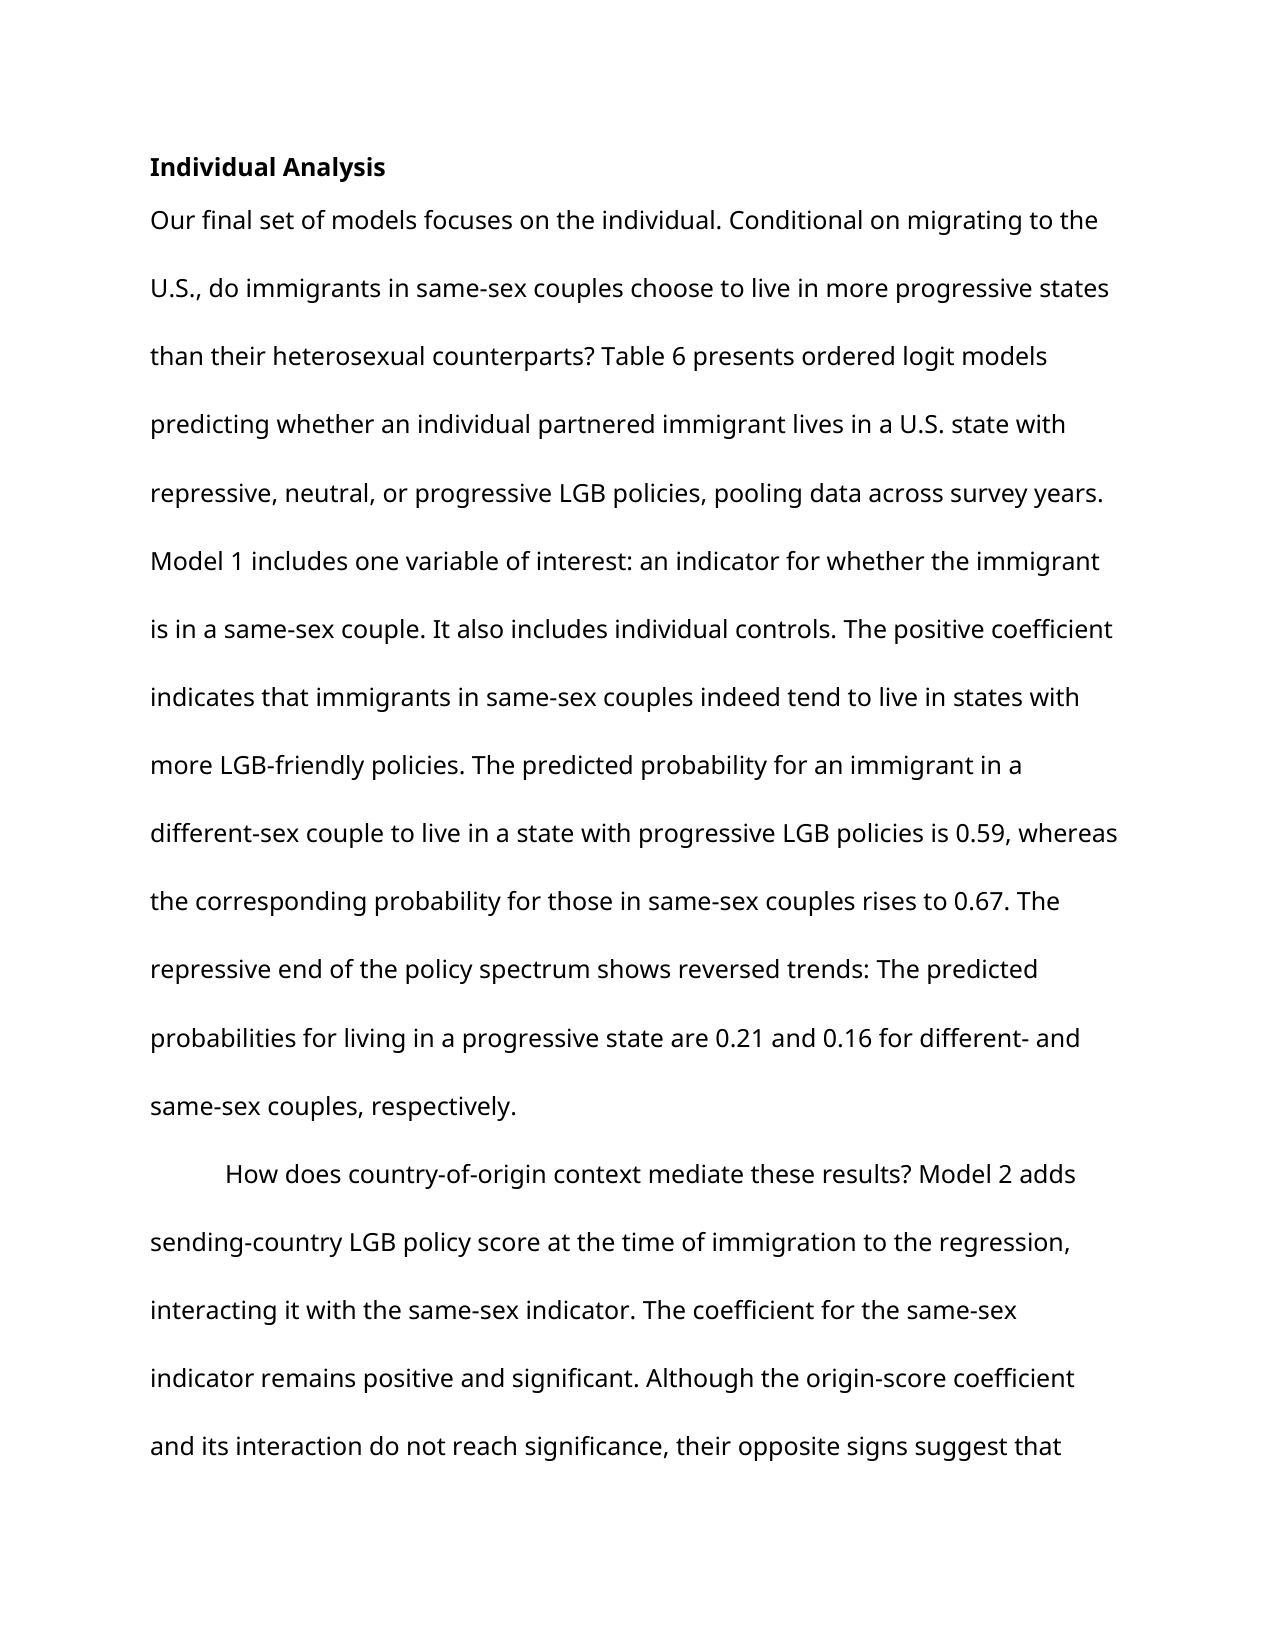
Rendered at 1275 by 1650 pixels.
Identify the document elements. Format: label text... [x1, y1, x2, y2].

subtitle Individual Analysis [150, 150, 1125, 184]
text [150, 1157, 1125, 1463]
text Our final set of models focuses on the individual. Conditional on migrating to the U.S., do immigrants in same-sex couples choose to live in more progressive states than their heterosexual counterparts? Table 6 presents ordered logit models predicting whether an individual partnered immigrant lives in a U.S. state with repressive, neutral, or progressive LGB policies, pooling data across survey years. Model 1 includes one variable of interest: an indicator for whether the immigrant is in a same-sex couple. It also includes individual controls. The positive coefficient indicates that immigrants in same-sex couples indeed tend to live in states with more LGB-friendly policies. The predicted probability for an immigrant in a different-sex couple to live in a state with progressive LGB policies is 0.59, whereas the corresponding probability for those in same-sex couples rises to 0.67. The repressive end of the policy spectrum shows reversed trends: The predicted probabilities for living in a progressive state are 0.21 and 0.16 for different- and same-sex couples, respectively. [150, 203, 1125, 1122]
